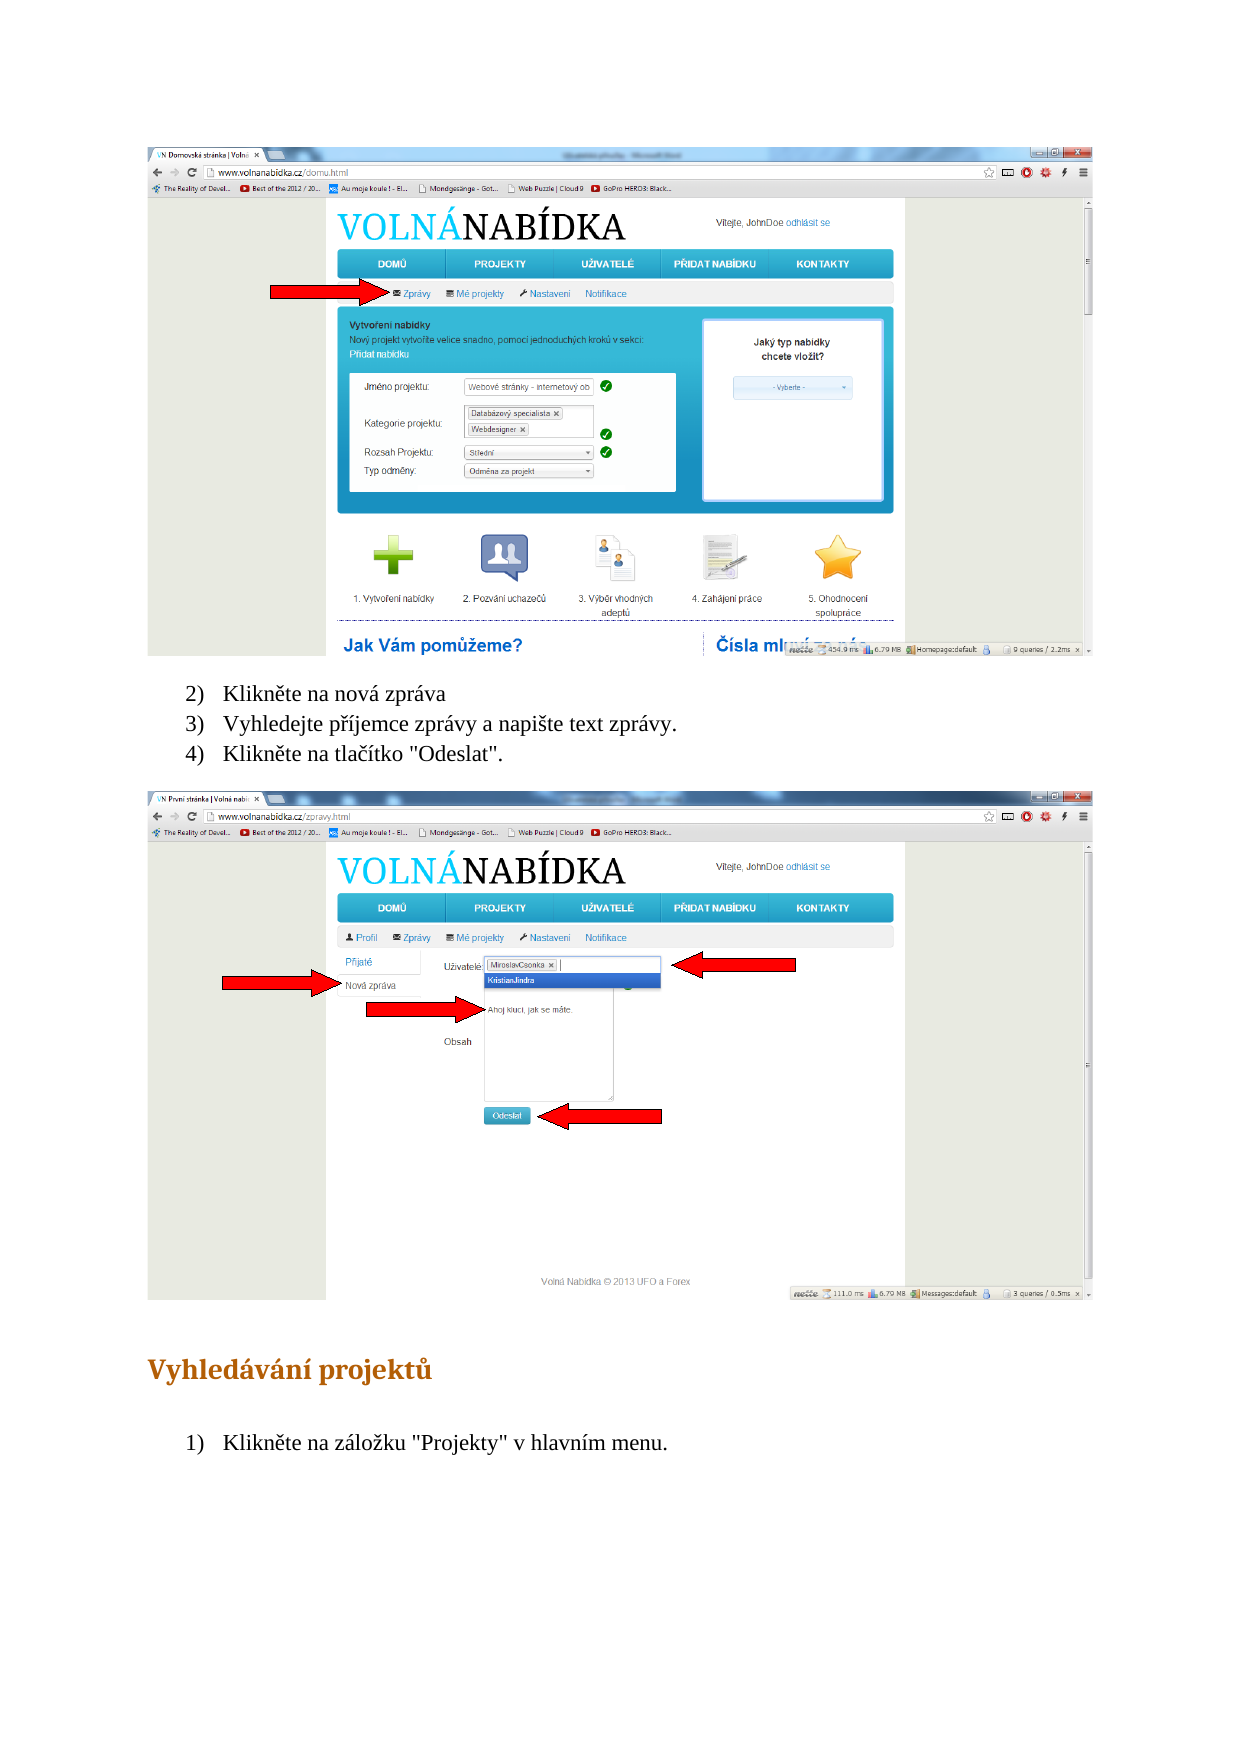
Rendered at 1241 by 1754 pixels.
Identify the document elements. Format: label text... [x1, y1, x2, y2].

list Klikněte na záložku "Projekty" v hlavním menu. [185, 1429, 1093, 1455]
subtitle Vyhledávání projektů [148, 1353, 1093, 1387]
list Klikněte na nová zpráva [185, 680, 1093, 706]
picture [147, 147, 1093, 656]
list Vyhledejte příjemce zprávy a napište text zprávy. [185, 710, 1093, 737]
picture [147, 791, 1093, 1300]
list Klikněte na tlačítko "Odeslat". [185, 740, 1093, 767]
